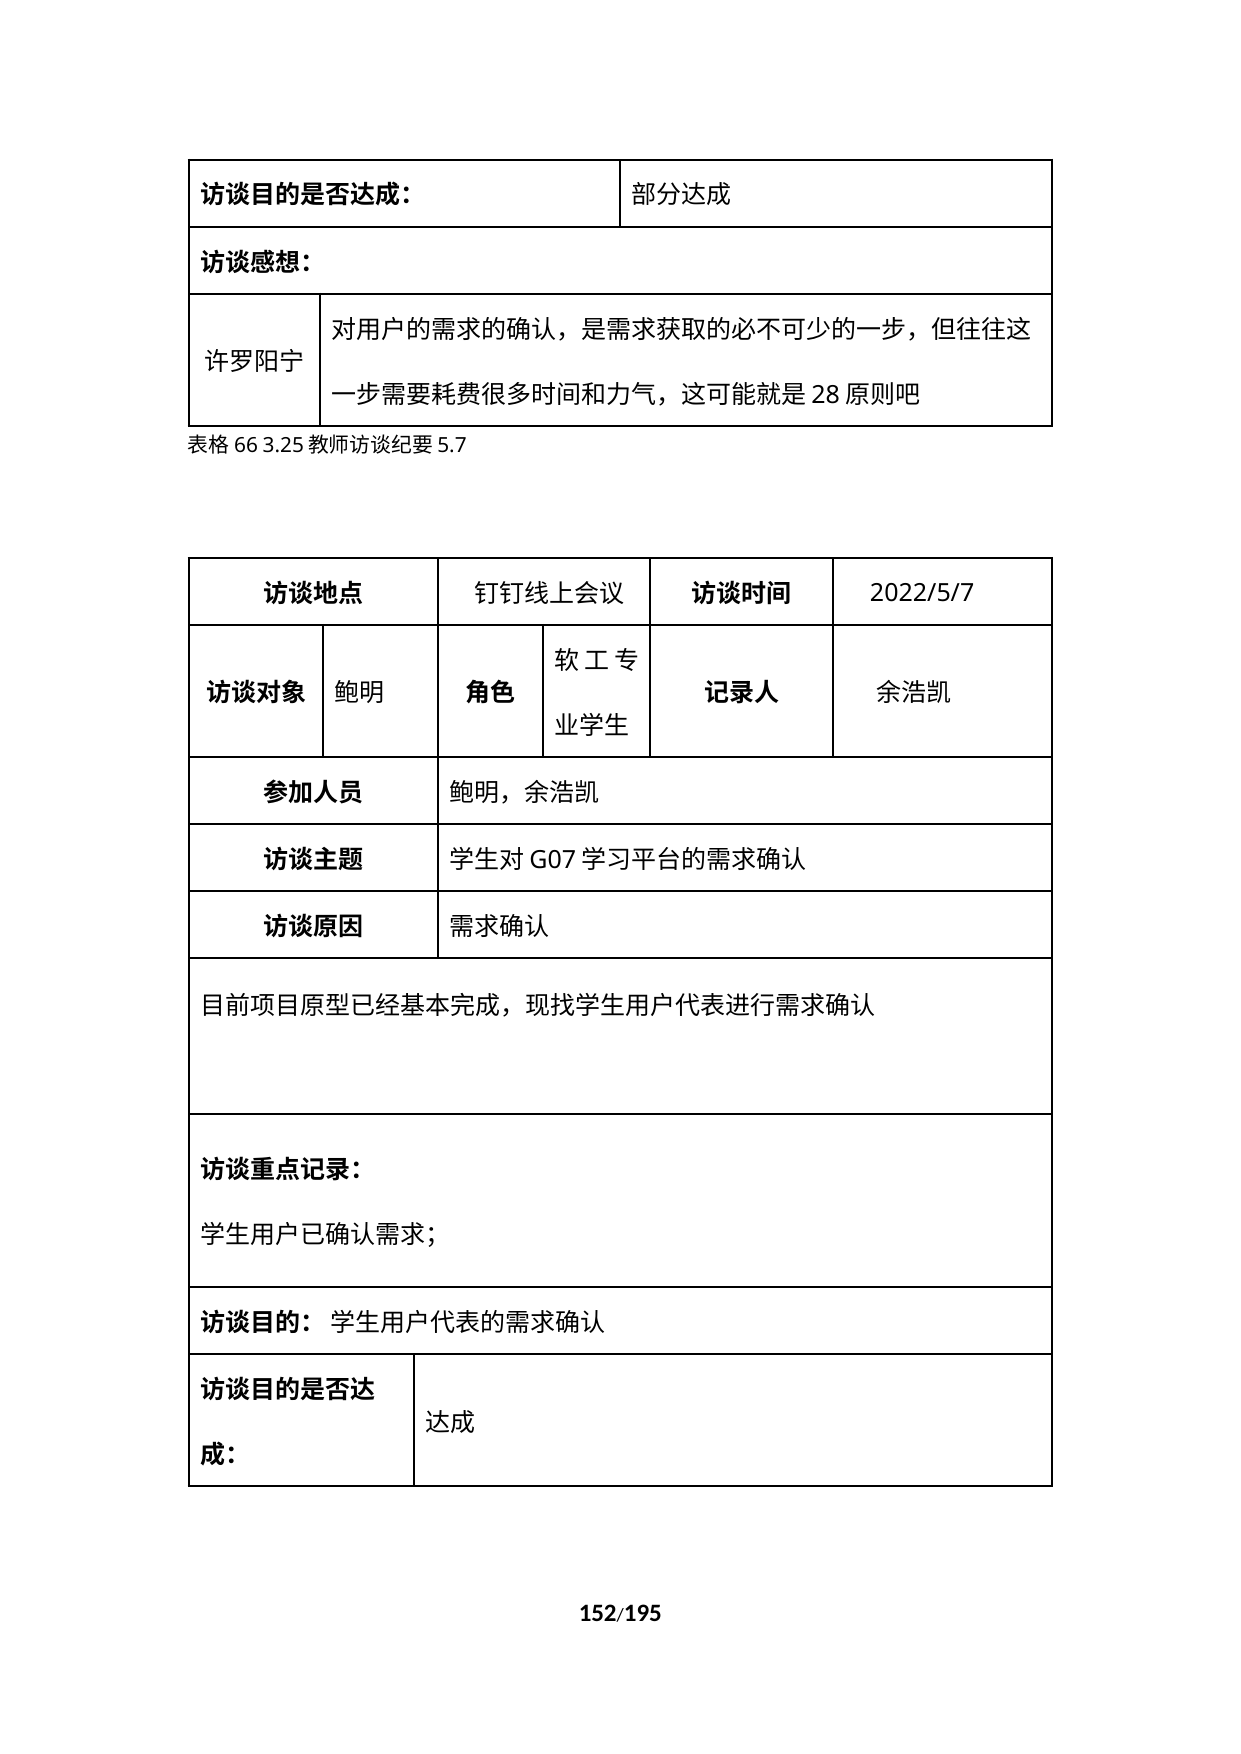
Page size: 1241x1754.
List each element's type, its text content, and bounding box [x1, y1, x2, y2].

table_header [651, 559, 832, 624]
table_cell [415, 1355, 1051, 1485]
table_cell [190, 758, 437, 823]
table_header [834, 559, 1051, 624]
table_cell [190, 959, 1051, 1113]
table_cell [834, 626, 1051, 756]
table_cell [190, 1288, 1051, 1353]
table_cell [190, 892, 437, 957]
text 表格 66 3.25教师访谈纪要5.7 [187, 427, 1053, 459]
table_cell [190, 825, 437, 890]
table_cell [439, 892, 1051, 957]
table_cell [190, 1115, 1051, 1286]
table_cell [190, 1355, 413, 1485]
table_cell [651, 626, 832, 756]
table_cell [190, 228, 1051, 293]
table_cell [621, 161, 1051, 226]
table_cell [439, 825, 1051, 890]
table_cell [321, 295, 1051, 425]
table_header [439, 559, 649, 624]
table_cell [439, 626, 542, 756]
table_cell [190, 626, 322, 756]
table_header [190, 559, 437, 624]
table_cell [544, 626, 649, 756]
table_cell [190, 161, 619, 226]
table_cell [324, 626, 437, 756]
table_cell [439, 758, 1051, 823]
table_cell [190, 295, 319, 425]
